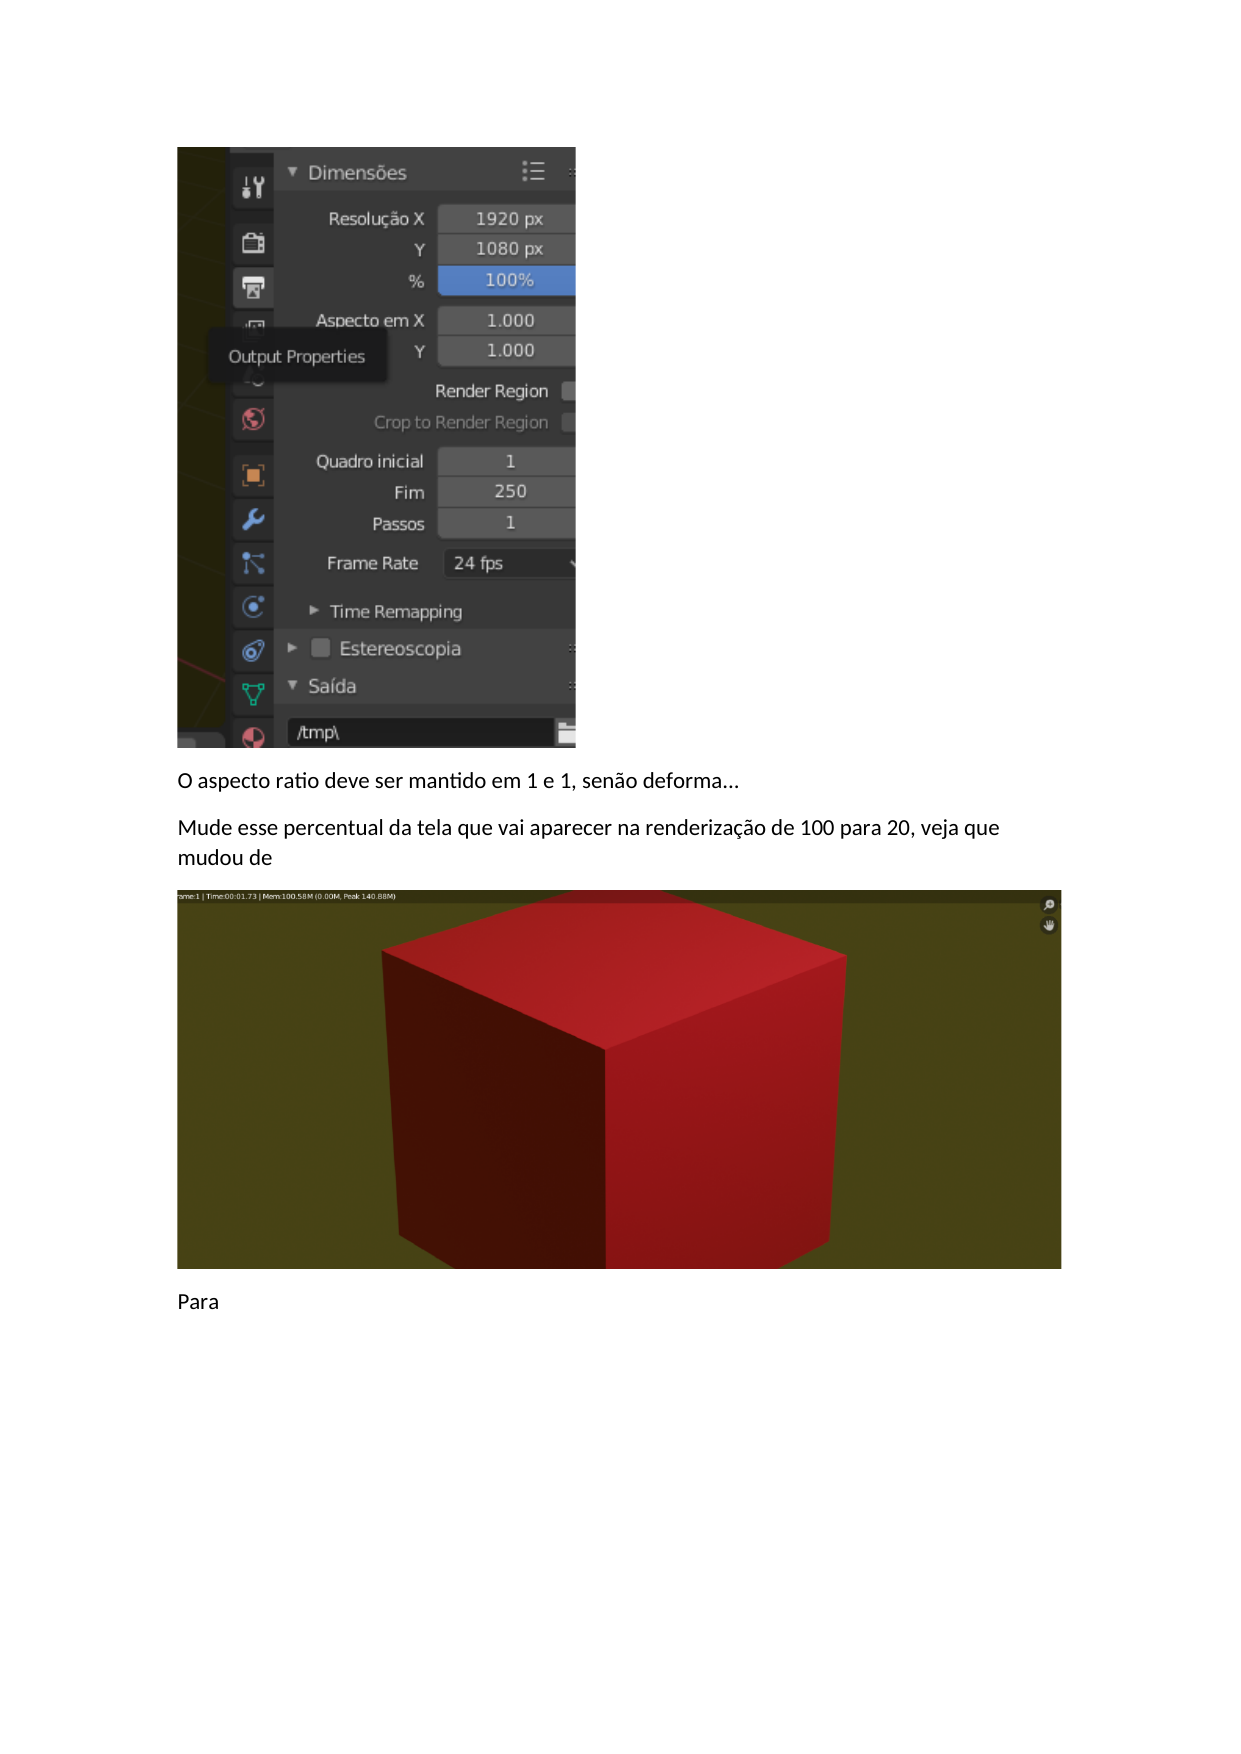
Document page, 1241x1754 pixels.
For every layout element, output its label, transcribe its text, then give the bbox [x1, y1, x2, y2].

picture [177, 890, 1062, 1269]
text O aspecto ratio deve ser mantido em 1 e 1, senão deforma... [177, 766, 1063, 794]
picture [177, 147, 576, 748]
text Mude esse percentual da tela que vai aparecer na renderização de 100 para 20, veja que mudou de [177, 813, 1063, 872]
text Para [177, 1287, 1063, 1315]
